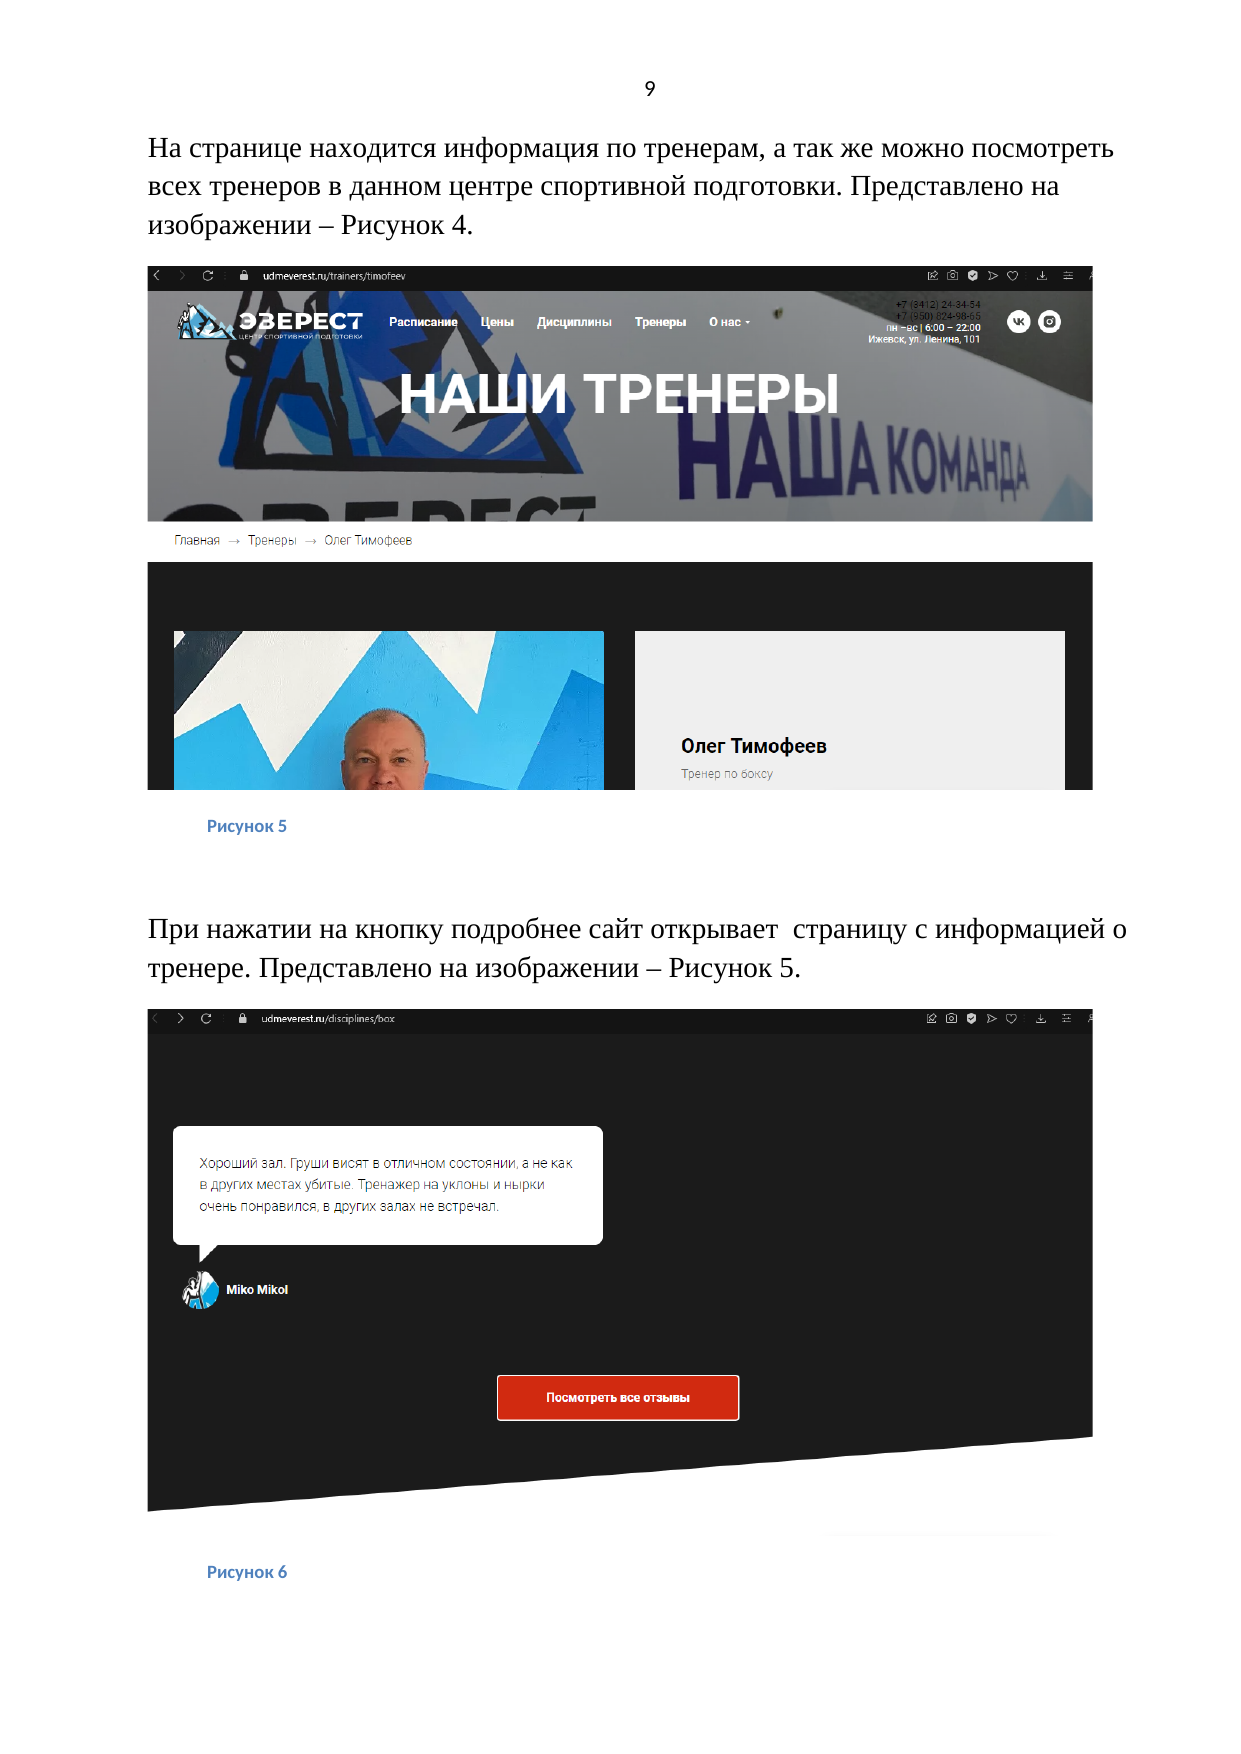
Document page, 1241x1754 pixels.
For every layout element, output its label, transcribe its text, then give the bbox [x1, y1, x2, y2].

text На странице находится информация по тренерам, а так же можно посмотреть всех тренеров в данном центре спортивной подготовки. Представлено на изображении – Рисунок 4. [148, 130, 1152, 240]
picture [147, 1009, 1093, 1536]
text При нажатии на кнопку подробнее сайт открывает страницу с информацией о тренере. Представлено на изображении – Рисунок 5. [148, 911, 1152, 983]
picture [147, 266, 1093, 790]
